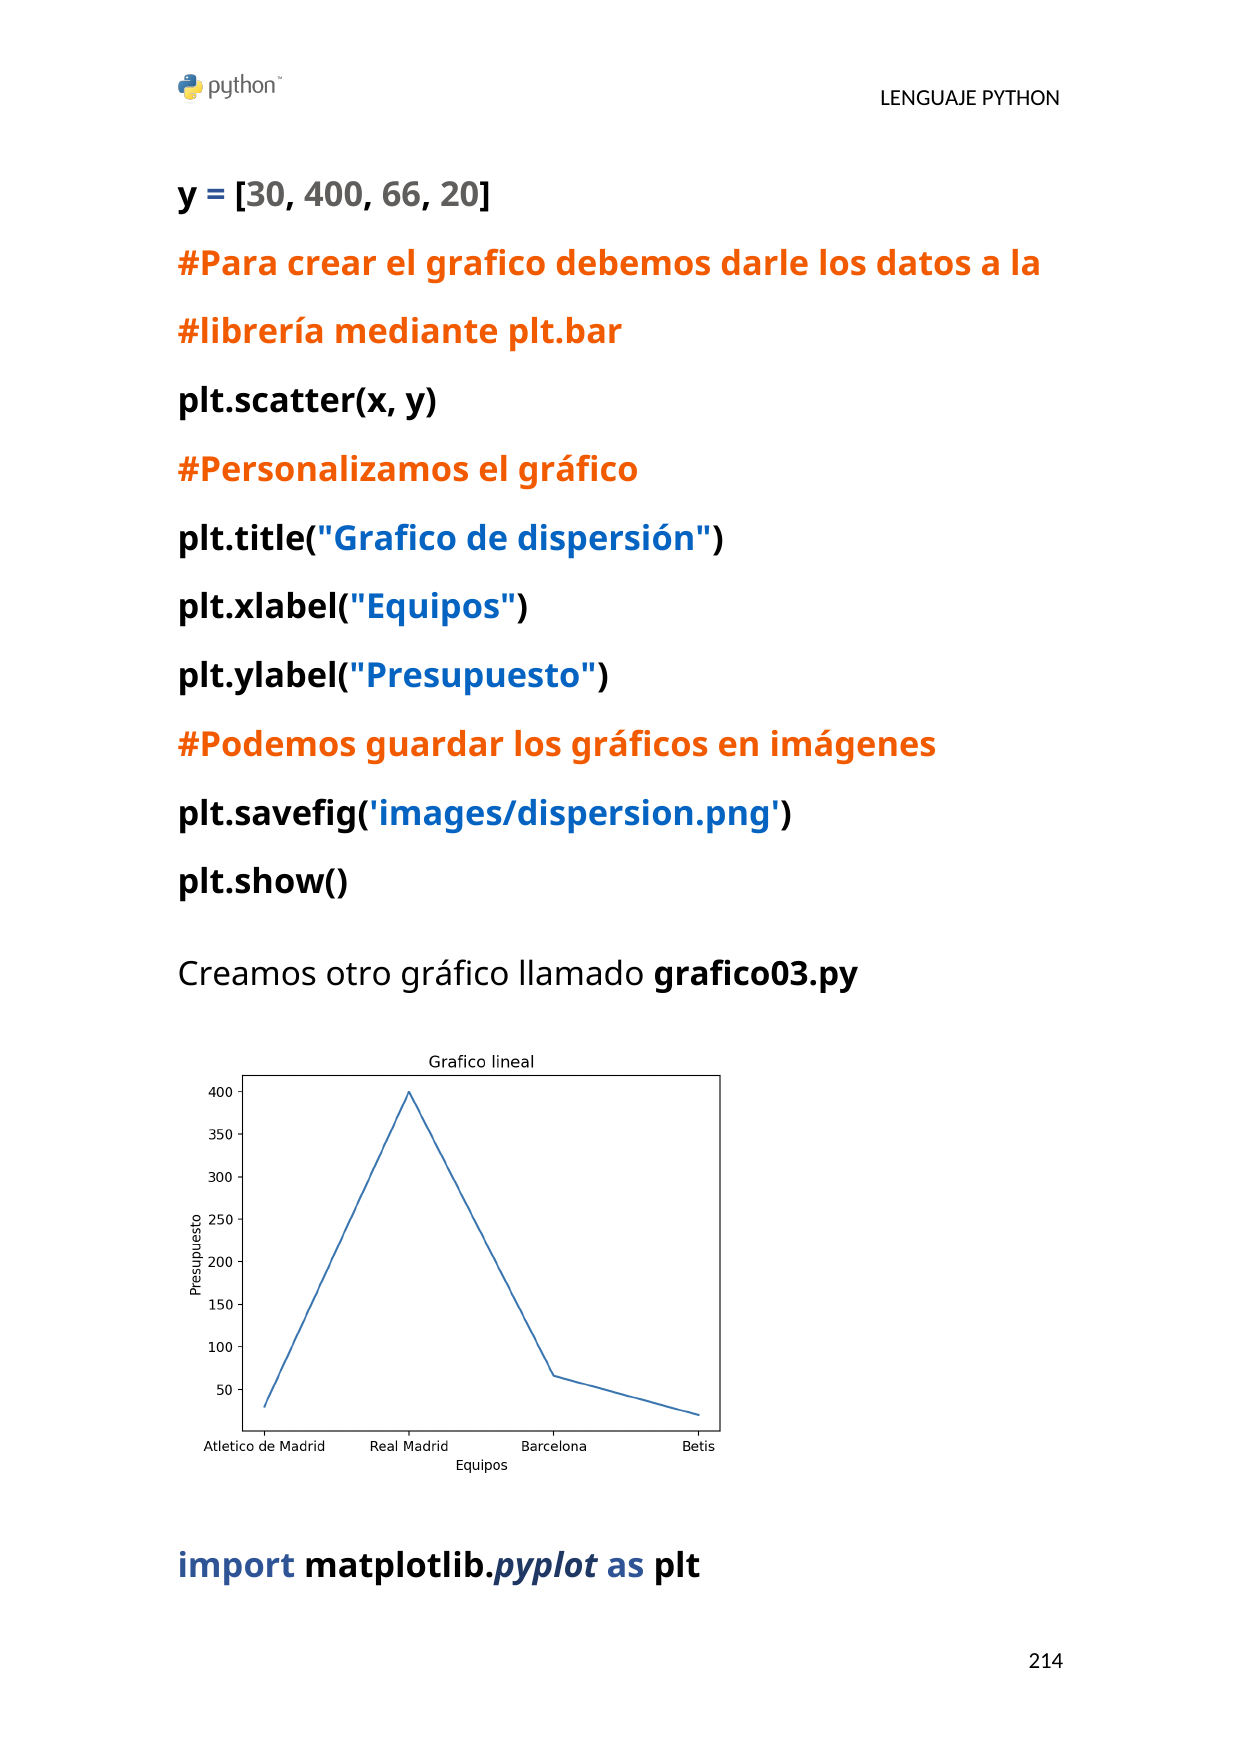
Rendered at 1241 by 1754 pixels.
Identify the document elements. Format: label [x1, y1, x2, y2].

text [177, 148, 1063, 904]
picture [177, 1040, 767, 1474]
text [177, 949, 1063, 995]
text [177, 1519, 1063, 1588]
picture [177, 73, 283, 105]
